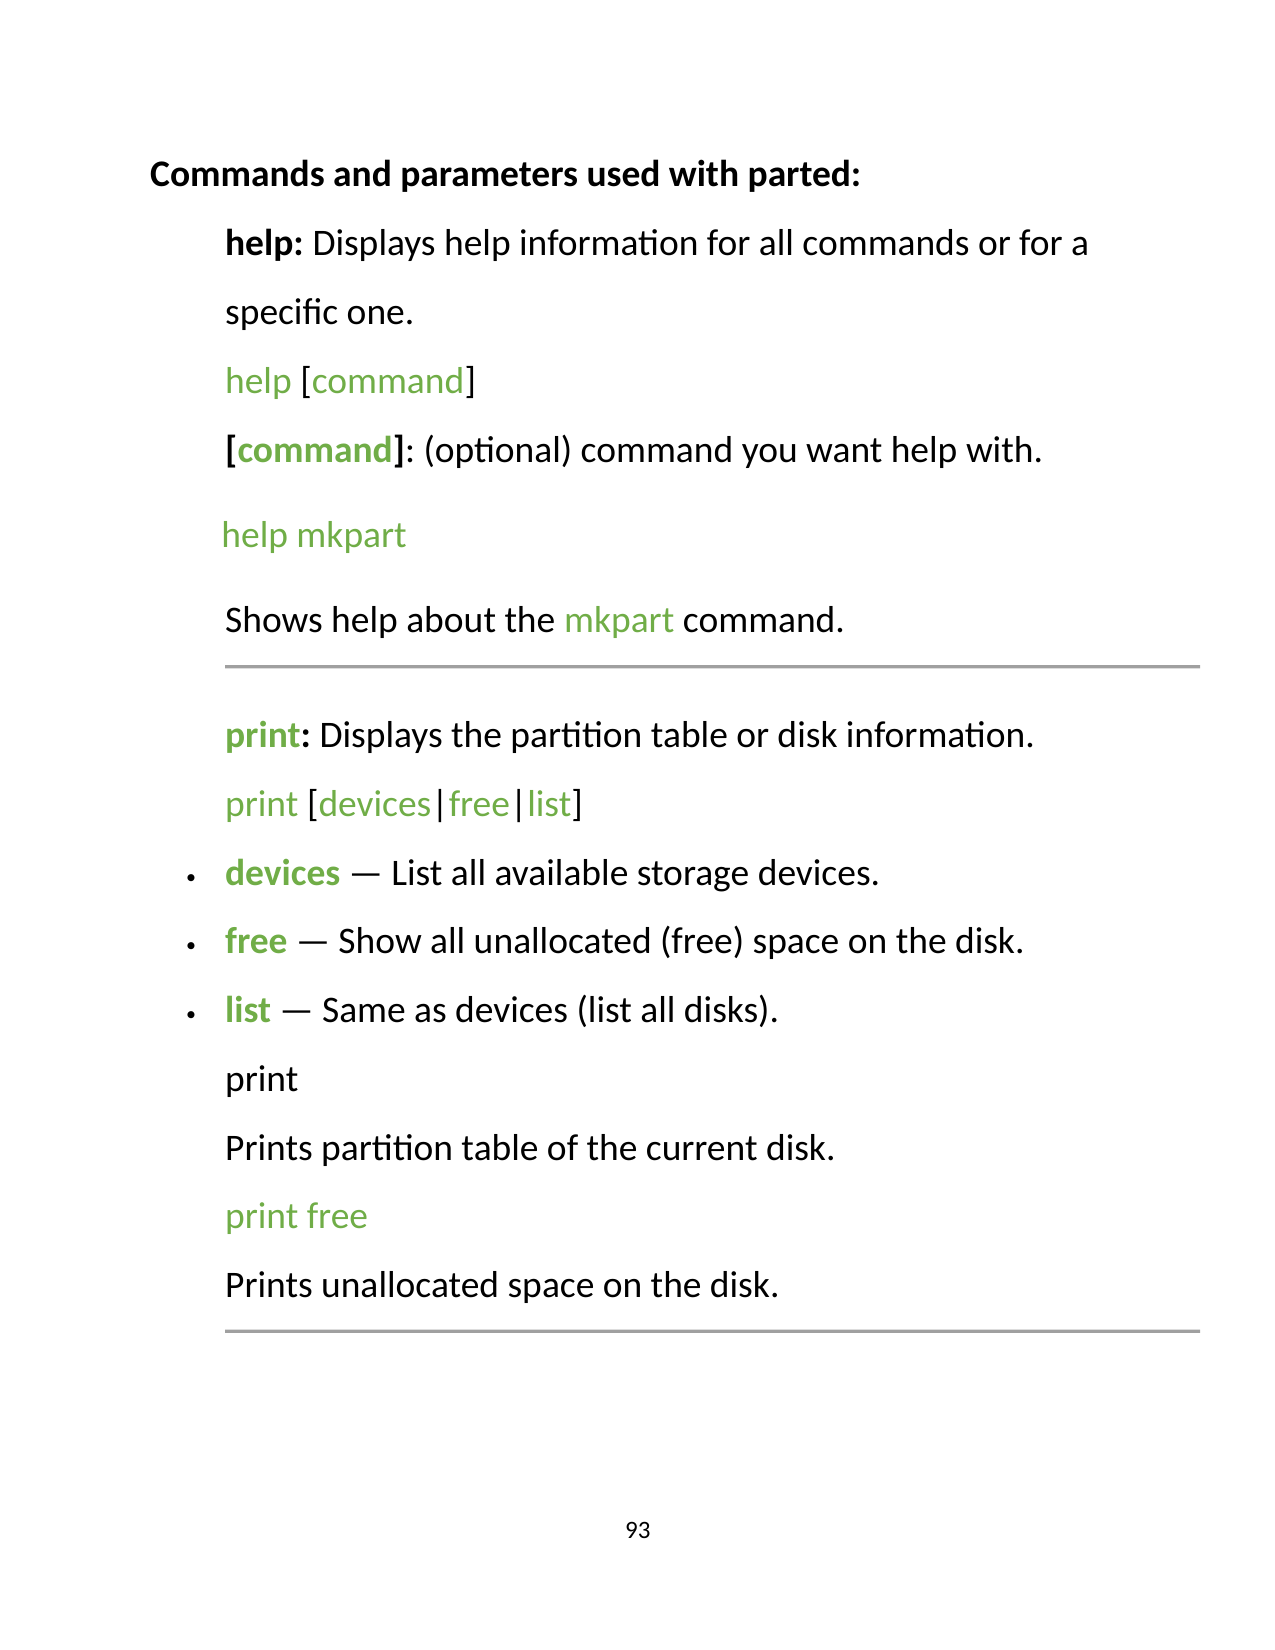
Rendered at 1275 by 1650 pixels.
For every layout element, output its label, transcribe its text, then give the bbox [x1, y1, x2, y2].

list print free [225, 1192, 1125, 1238]
list devices — List all available storage devices. [187, 848, 1125, 894]
list list — Same as devices (list all disks). [187, 986, 1125, 1032]
list Prints partition table of the current disk. [225, 1123, 1125, 1169]
list help [command] [command]: (optional) command you want help with. [225, 357, 1125, 471]
list print [devices|free|list] [225, 780, 1125, 826]
list Shows help about the mkpart command. [225, 596, 1125, 642]
list help: Displays help information for all commands or for a specific one. [225, 219, 1125, 334]
text help mkpart [187, 511, 1125, 557]
list print [225, 1055, 1125, 1101]
list print: Displays the partition table or disk information. [225, 711, 1125, 757]
list Prints unallocated space on the disk. [225, 1261, 1125, 1307]
text Commands and parameters used with parted: [150, 150, 1125, 196]
list free — Show all unallocated (free) space on the disk. [187, 917, 1125, 963]
